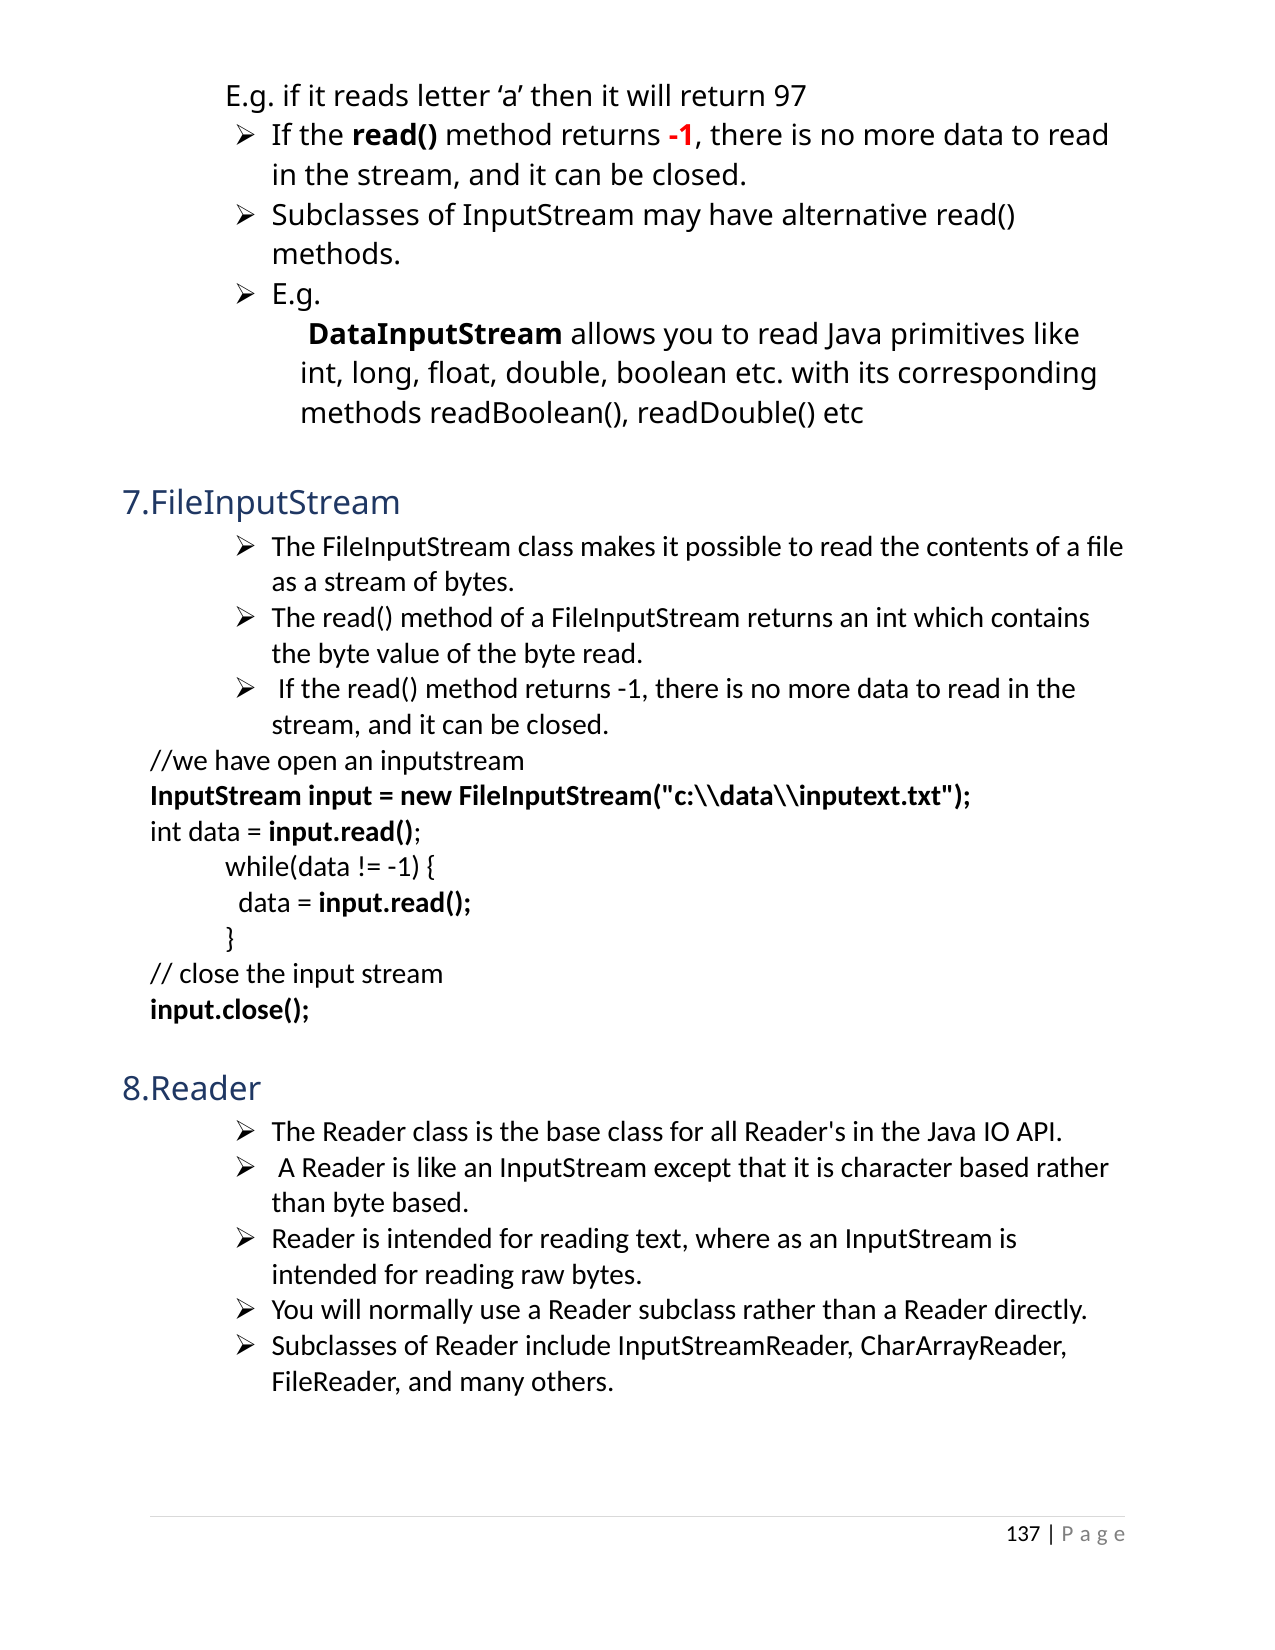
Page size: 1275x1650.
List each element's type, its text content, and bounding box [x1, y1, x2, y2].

list A Reader is like an InputStream except that it is character based rather than byte based. [234, 1149, 1125, 1220]
list If the read() method returns -1, there is no more data to read in the stream, and it can be closed. [234, 670, 1125, 742]
text E.g. if it reads letter ‘a’ then it will return 97 [150, 75, 1125, 114]
list You will normally use a Reader subclass rather than a Reader directly. [234, 1291, 1125, 1327]
list Reader is intended for reading text, where as an InputStream is intended for reading raw bytes. [234, 1220, 1125, 1291]
list E.g. [234, 273, 1125, 313]
list The FileInputStream class makes it possible to read the contents of a file as a stream of bytes. [234, 528, 1125, 599]
text while(data != -1) { [225, 848, 1125, 884]
text DataInputStream allows you to read Java primitives like int, long, float, double, boolean etc. with its corresponding methods readBoolean(), readDouble() etc [300, 313, 1125, 432]
list The Reader class is the base class for all Reader's in the Java IO API. [234, 1113, 1125, 1149]
text InputStream input = new FileInputStream("c:\\data\\inputext.txt"); [150, 777, 1125, 813]
text //we have open an inputstream [150, 742, 1125, 777]
text input.close(); [150, 991, 1125, 1027]
subtitle FileInputStream [122, 479, 1125, 524]
text } [225, 920, 1125, 955]
text // close the input stream [150, 955, 1125, 991]
text int data = input.read(); [150, 813, 1125, 848]
list Subclasses of InputStream may have alternative read() methods. [234, 194, 1125, 273]
subtitle Reader [122, 1064, 1125, 1110]
list If the read() method returns -1, there is no more data to read in the stream, and it can be closed. [234, 114, 1125, 194]
list The read() method of a FileInputStream returns an int which contains the byte value of the byte read. [234, 599, 1125, 670]
list Subclasses of Reader include InputStreamReader, CharArrayReader, FileReader, and many others. [234, 1327, 1125, 1398]
text data = input.read(); [225, 884, 1125, 920]
